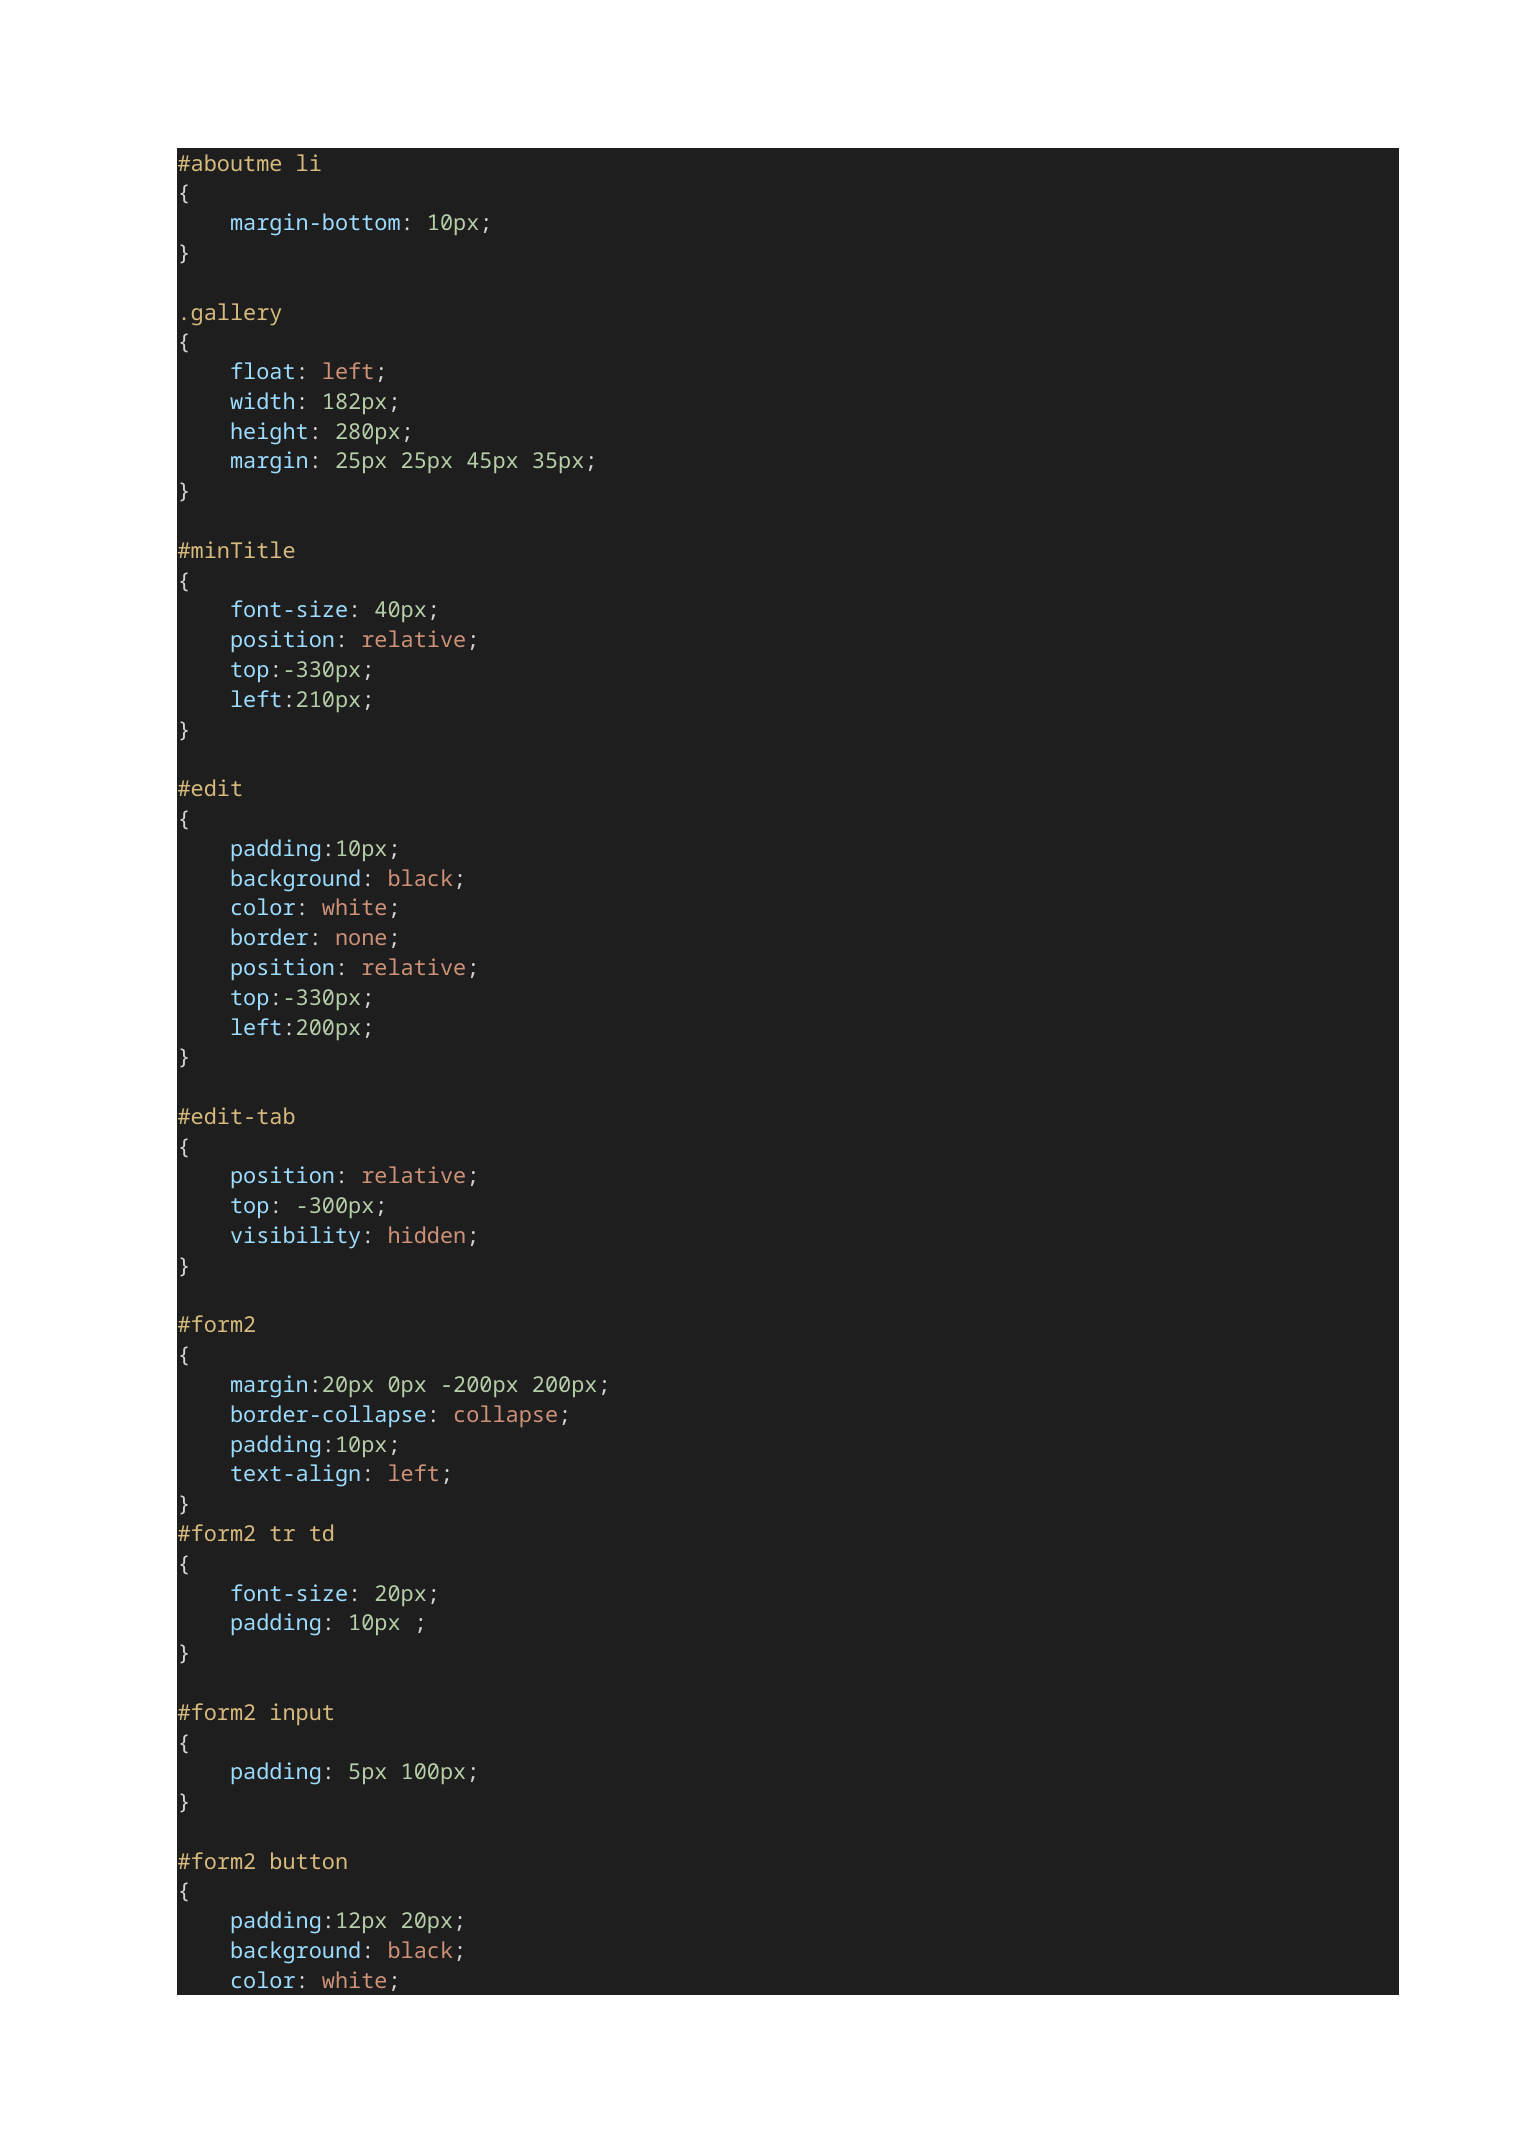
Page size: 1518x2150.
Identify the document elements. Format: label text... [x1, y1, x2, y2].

text { [177, 1727, 1399, 1756]
text { [177, 1339, 1399, 1369]
text .gallery [177, 297, 1399, 326]
text } [177, 714, 1399, 743]
text top:-330px; [177, 654, 1399, 684]
text { [177, 1548, 1399, 1578]
text { [177, 565, 1399, 594]
text position: relative; [177, 1161, 1399, 1190]
text } [177, 1250, 1399, 1280]
text } [177, 475, 1399, 505]
text top: -300px; [177, 1190, 1399, 1220]
text top:-330px; [177, 982, 1399, 1012]
text #form2 tr td [177, 1518, 1399, 1548]
text left:210px; [177, 684, 1399, 714]
text { [177, 1876, 1399, 1905]
text } [177, 237, 1399, 267]
text } [177, 1637, 1399, 1667]
text { [177, 1131, 1399, 1161]
text padding:12px 20px; [177, 1905, 1399, 1935]
text margin:20px 0px -200px 200px; [177, 1369, 1399, 1399]
text #form2 [177, 1309, 1399, 1339]
text { [177, 177, 1399, 207]
text margin: 25px 25px 45px 35px; [177, 446, 1399, 475]
text #edit [177, 773, 1399, 803]
text position: relative; [177, 952, 1399, 982]
text background: black; [177, 1935, 1399, 1965]
text visibility: hidden; [177, 1220, 1399, 1250]
text width: 182px; [177, 386, 1399, 416]
text text-align: left; [177, 1458, 1399, 1488]
text #edit-tab [177, 1101, 1399, 1131]
text { [177, 803, 1399, 833]
text color: white; [177, 1965, 1399, 1995]
text color: white; [177, 892, 1399, 922]
text height: 280px; [177, 416, 1399, 446]
text background: black; [177, 863, 1399, 892]
text padding: 5px 100px; [177, 1756, 1399, 1786]
text font-size: 20px; [177, 1578, 1399, 1607]
text font-size: 40px; [177, 594, 1399, 624]
text #aboutme li [177, 148, 1399, 177]
text margin-bottom: 10px; [177, 207, 1399, 237]
text border: none; [177, 922, 1399, 952]
text border-collapse: collapse; [177, 1399, 1399, 1429]
text #form2 button [177, 1846, 1399, 1876]
text #minTitle [177, 535, 1399, 565]
text position: relative; [177, 624, 1399, 654]
text } [177, 1041, 1399, 1071]
text padding: 10px ; [177, 1607, 1399, 1637]
text #form2 input [177, 1697, 1399, 1727]
text padding:10px; [177, 1429, 1399, 1458]
text float: left; [177, 356, 1399, 386]
text left:200px; [177, 1012, 1399, 1041]
text } [177, 1786, 1399, 1816]
text } [177, 1488, 1399, 1518]
text { [177, 326, 1399, 356]
text padding:10px; [177, 833, 1399, 863]
